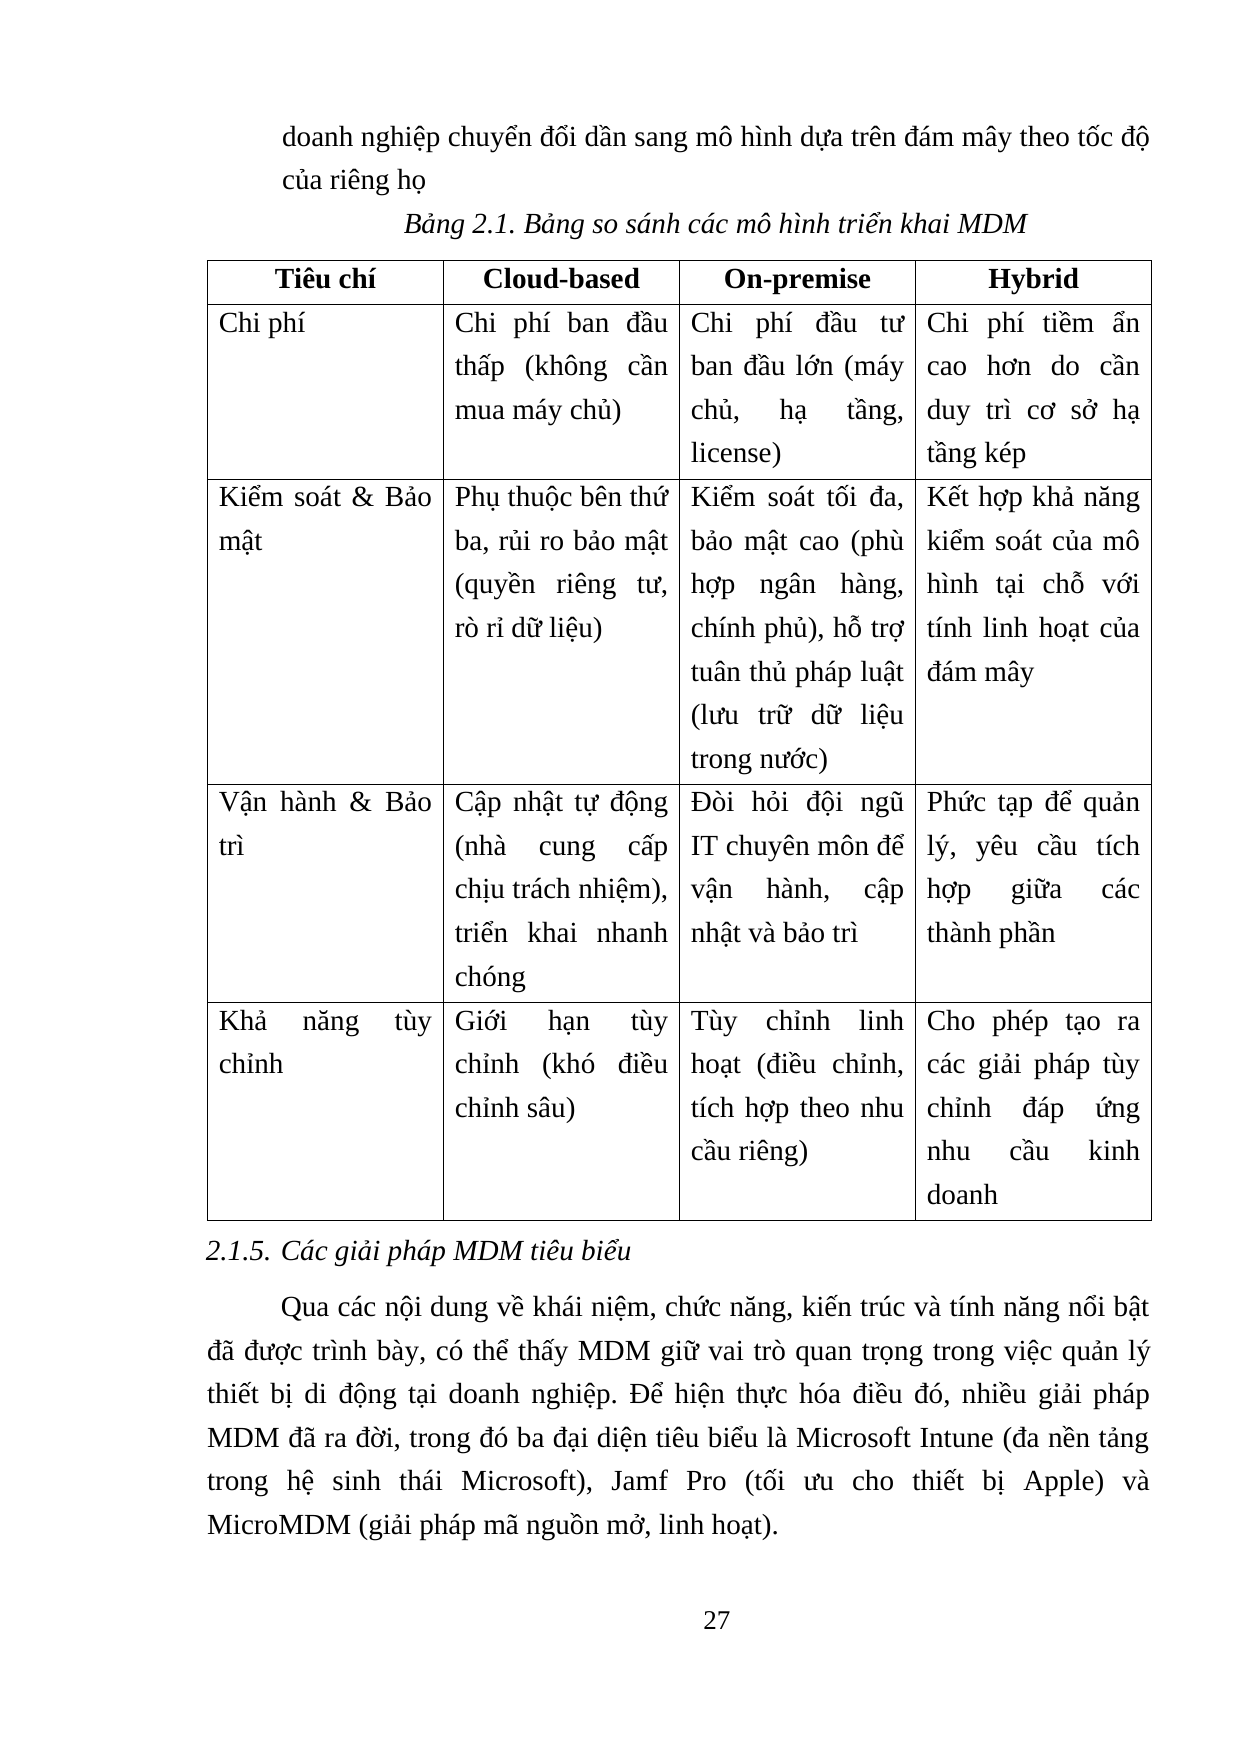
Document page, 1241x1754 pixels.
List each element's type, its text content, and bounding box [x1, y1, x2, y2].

table_header Hybrid [916, 261, 1151, 304]
table_cell Chi phí tiềm ẩn cao hơn do cần duy trì cơ sở hạ tầng kép [916, 305, 1151, 478]
table_cell Kiểm soát & Bảo mật [208, 480, 443, 783]
table_cell Kiểm soát tối đa, bảo mật cao (phù hợp ngân hàng, chính phủ), hỗ trợ tuân thủ pháp luật (lưu trữ dữ liệu trong nước) [680, 480, 915, 783]
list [244, 119, 1152, 196]
table_header On-premise [680, 261, 915, 304]
table_cell Cho phép tạo ra các giải pháp tùy chỉnh đáp ứng nhu cầu kinh doanh [916, 1003, 1151, 1219]
table_cell Tùy chỉnh linh hoạt (điều chỉnh, tích hợp theo nhu cầu riêng) [680, 1003, 915, 1219]
table_header Cloud-based [444, 261, 679, 304]
table_cell Chi phí đầu tư ban đầu lớn (máy chủ, hạ tầng, license) [680, 305, 915, 478]
table_cell Vận hành & Bảo trì [208, 785, 443, 1002]
text Bảng 2.1. Bảng so sánh các mô hình triển khai MDM [207, 206, 1152, 239]
table_cell Giới hạn tùy chỉnh (khó điều chỉnh sâu) [444, 1003, 679, 1219]
table_cell Kết hợp khả năng kiểm soát của mô hình tại chỗ với tính linh hoạt của đám mây [916, 480, 1151, 783]
table_cell Cập nhật tự động (nhà cung cấp chịu trách nhiệm), triển khai nhanh chóng [444, 785, 679, 1002]
table_cell Chi phí ban đầu thấp (không cần mua máy chủ) [444, 305, 679, 478]
table_cell Đòi hỏi đội ngũ IT chuyên môn để vận hành, cập nhật và bảo trì [680, 785, 915, 1002]
table_cell Khả năng tùy chỉnh [208, 1003, 443, 1219]
table_cell Phụ thuộc bên thứ ba, rủi ro bảo mật (quyền riêng tư, rò rỉ dữ liệu) [444, 480, 679, 783]
list Các giải pháp MDM tiêu biểu [206, 1233, 1152, 1267]
text Qua các nội dung về khái niệm, chức năng, kiến trúc và tính năng nổi bật đã được trình bày, có thể thấy MDM giữ vai trò quan trọng trong việc quản lý thiết bị di động tại doanh nghiệp. Để hiện thực hóa điều đó, nhiều giải pháp MDM đã ra đời, trong đó ba đại diện tiêu biểu là Microsoft Intune (đa nền tảng trong hệ sinh thái Microsoft), Jamf Pro (tối ưu cho thiết bị Apple) và MicroMDM (giải pháp mã nguồn mở, linh hoạt). [207, 1289, 1152, 1540]
table_cell Chi phí [208, 305, 443, 478]
table_cell Phức tạp để quản lý, yêu cầu tích hợp giữa các thành phần [916, 785, 1151, 1002]
table_header Tiêu chí [208, 261, 443, 304]
